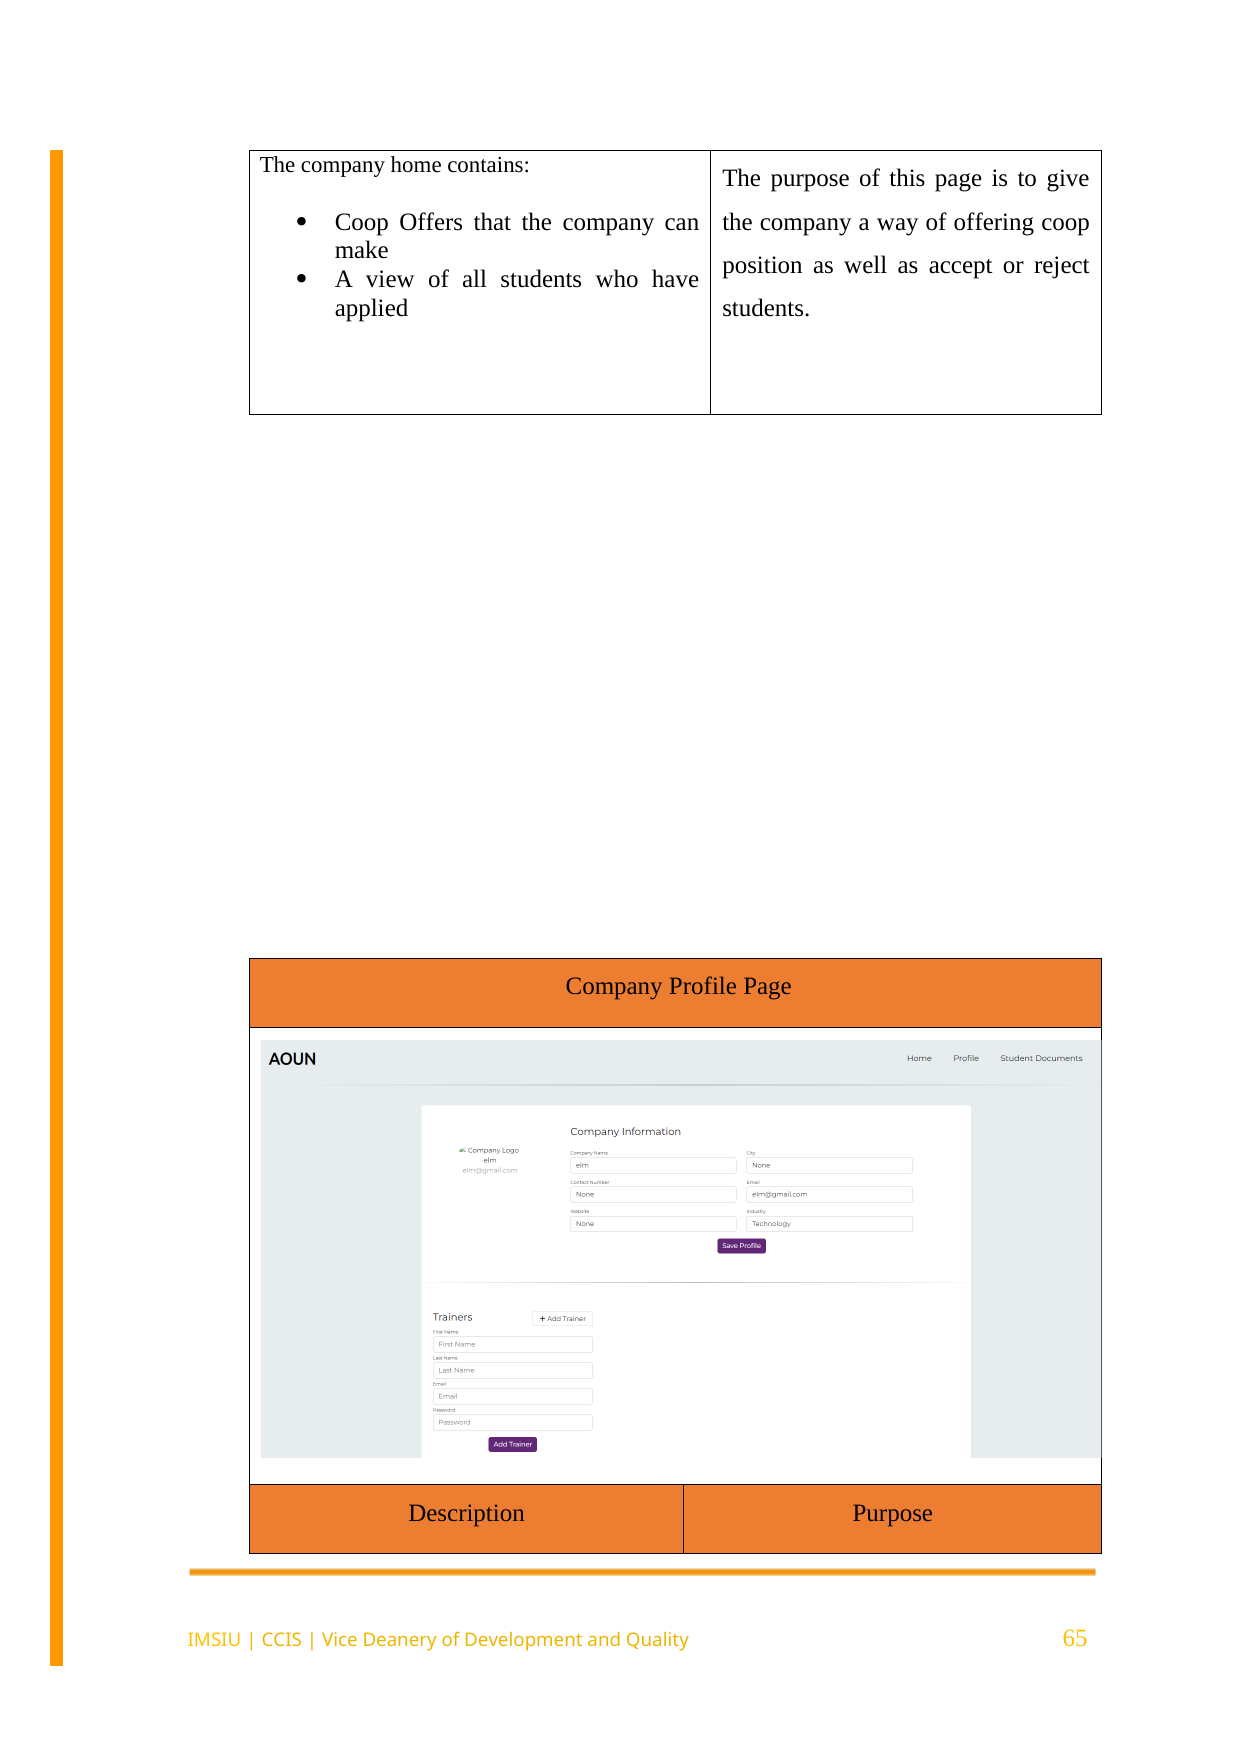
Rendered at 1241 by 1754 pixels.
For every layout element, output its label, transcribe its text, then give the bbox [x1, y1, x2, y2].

table_cell [250, 1028, 1101, 1484]
table_cell The company home contains: Coop Offers that the company can make A view of all students who have applied [250, 151, 710, 414]
picture [260, 1040, 1102, 1458]
table_cell The purpose of this page is to give the company a way of offering coop position as well as accept or reject students. [711, 151, 1101, 414]
picture [187, 1567, 1100, 1576]
table_cell Purpose [684, 1485, 1101, 1553]
table_cell Description [250, 1485, 683, 1553]
table_header Company Profile Page [250, 959, 1101, 1027]
